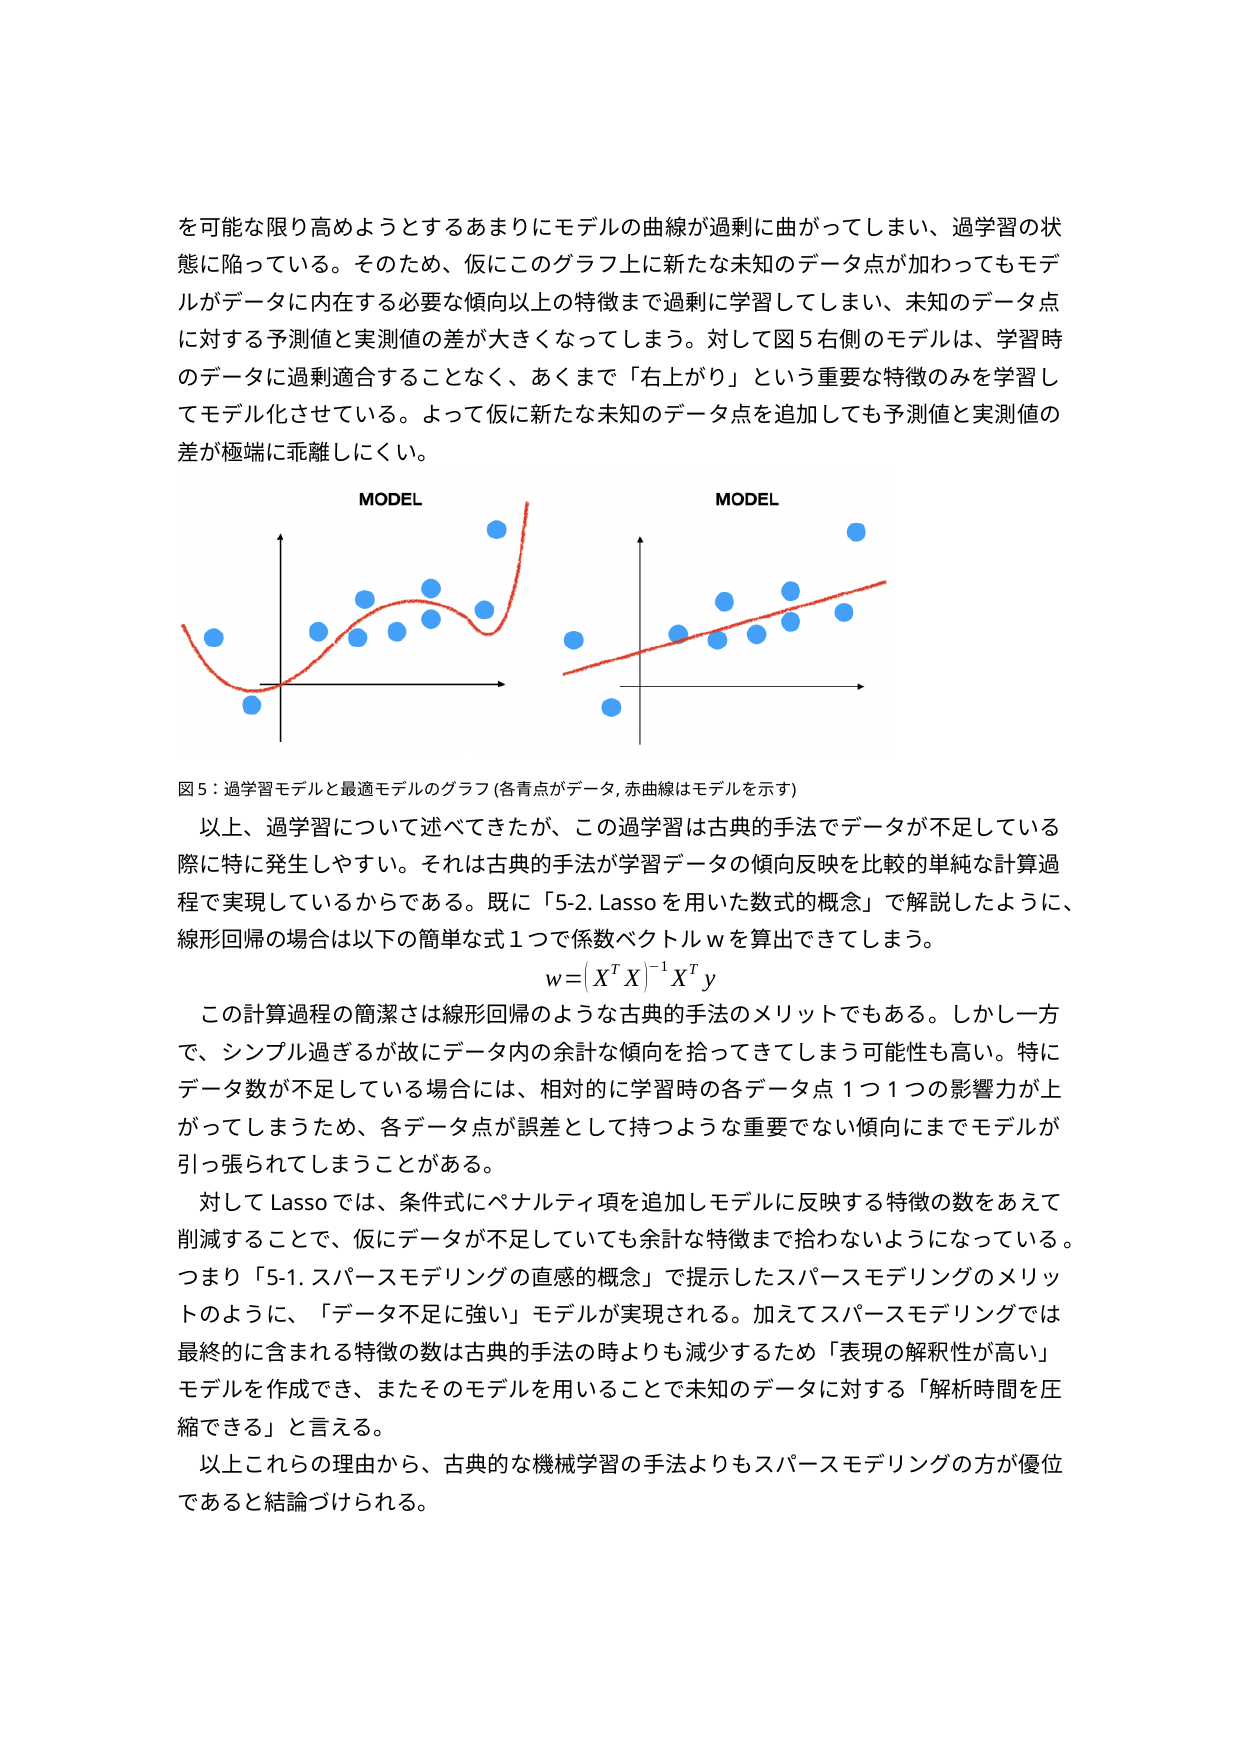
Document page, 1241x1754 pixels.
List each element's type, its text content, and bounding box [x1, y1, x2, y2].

text 図5：過学習モデルと最適モデルのグラフ (各青点がデータ, 赤曲線はモデルを示す) [177, 769, 1063, 807]
text 以上これらの理由から、古典的な機械学習の手法よりもスパースモデリングの方が優位であると結論づけられる。 [177, 1444, 1063, 1519]
text この計算過程の簡潔さは線形回帰のような古典的手法のメリットでもある。しかし一方で、シンプル過ぎるが故にデータ内の余計な傾向を拾ってきてしまう可能性も高い。特にデータ数が不足している場合には、相対的に学習時の各データ点1つ1つの影響力が上がってしまうため、各データ点が誤差として持つような重要でない傾向にまでモデルが引っ張られてしまうことがある。 [177, 994, 1063, 1182]
picture [177, 469, 891, 755]
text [177, 207, 1063, 469]
text 対してLassoでは、条件式にペナルティ項を追加しモデルに反映する特徴の数をあえて削減することで、仮にデータが不足していても余計な特徴まで拾わないようになっている。つまり「5-1. スパースモデリングの直感的概念」で提示したスパースモデリングのメリットのように、「データ不足に強い」モデルが実現される。加えてスパースモデリングでは、最終的に含まれる特徴の数は古典的手法の時よりも減少するため「表現の解釈性が高い」モデルを作成でき、またそのモデルを用いることで未知のデータに対する「解析時間を圧縮できる」と言える。 [177, 1182, 1063, 1444]
text 以上、過学習について述べてきたが、この過学習は古典的手法でデータが不足している際に特に発生しやすい。それは古典的手法が学習データの傾向反映を比較的単純な計算過程で実現しているからである。既に「5-2. Lassoを用いた数式的概念」で解説したように、線形回帰の場合は以下の簡単な式１つで係数ベクトルwを算出できてしまう。 [177, 807, 1063, 957]
